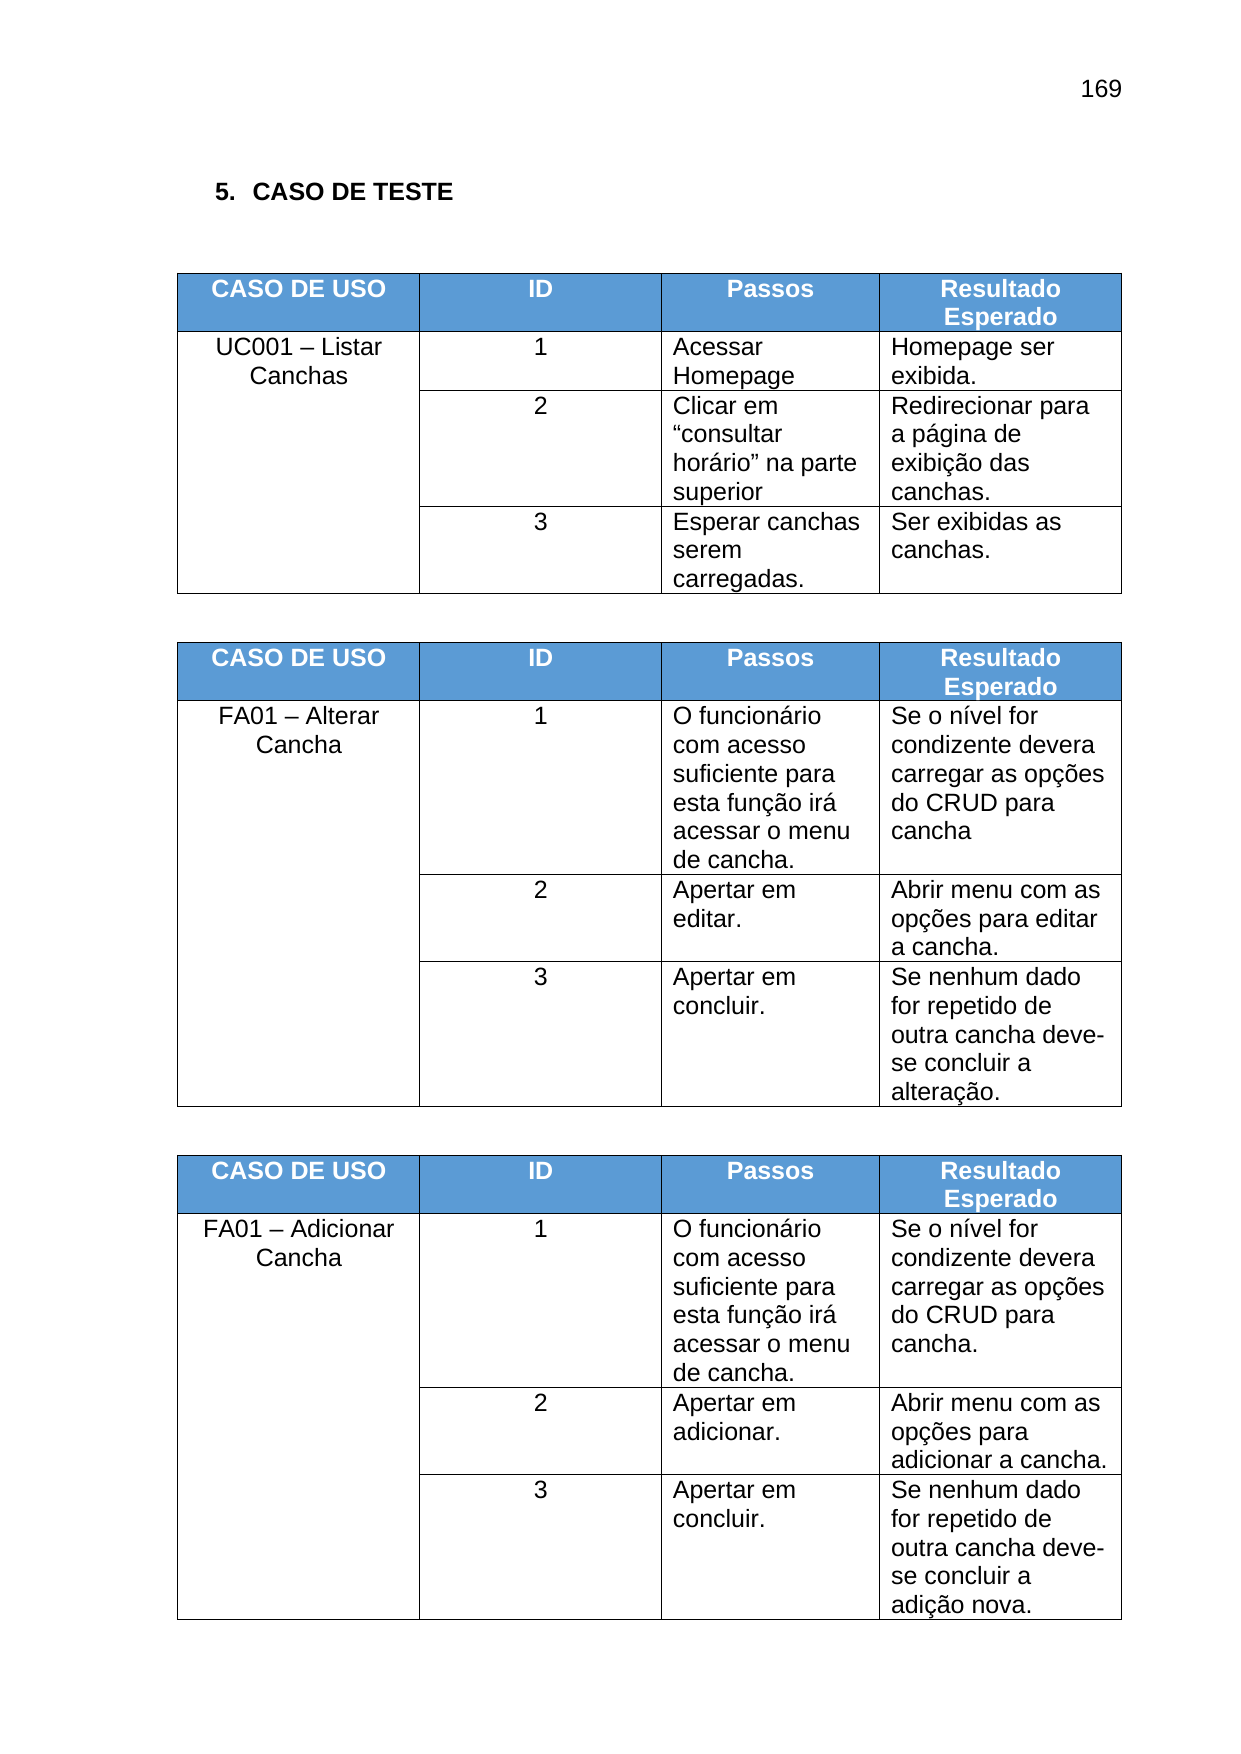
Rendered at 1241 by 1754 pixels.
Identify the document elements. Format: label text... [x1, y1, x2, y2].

table_cell Abrir menu com as opções para editar a cancha. [880, 875, 1121, 961]
table_cell 3 [420, 1475, 661, 1619]
table_cell FA01 – Alterar Cancha [178, 701, 419, 1106]
table_cell 1 [420, 332, 661, 390]
table_cell O funcionário com acesso suficiente para esta função irá acessar o menu de cancha. [662, 701, 879, 874]
table_cell 1 [420, 1214, 661, 1387]
table_cell O funcionário com acesso suficiente para esta função irá acessar o menu de cancha. [662, 1214, 879, 1387]
table_header Resultado Esperado [880, 274, 1121, 331]
table_header CASO DE USO [178, 274, 419, 331]
table_cell Se nenhum dado for repetido de outra cancha deve-se concluir a alteração. [880, 962, 1121, 1106]
table_cell UC001 – Listar Canchas [178, 332, 419, 593]
table_header ID [420, 274, 661, 331]
table_cell Apertar em concluir. [662, 962, 879, 1106]
table_cell Clicar em “consultar horário” na parte superior [662, 391, 879, 506]
table_header Resultado Esperado [880, 1156, 1121, 1213]
table_cell Apertar em adicionar. [662, 1388, 879, 1474]
table_cell Se o nível for condizente devera carregar as opções do CRUD para cancha. [880, 1214, 1121, 1387]
table_cell Abrir menu com as opções para adicionar a cancha. [880, 1388, 1121, 1474]
table_header Passos [662, 1156, 879, 1213]
table_cell 1 [420, 701, 661, 874]
table_header Passos [662, 643, 879, 700]
table_header CASO DE USO [178, 643, 419, 700]
table_cell Acessar Homepage [662, 332, 879, 390]
list CASO DE TESTE [215, 177, 1122, 206]
table_header Resultado Esperado [880, 643, 1121, 700]
table_cell 2 [420, 1388, 661, 1474]
table_header CASO DE USO [178, 1156, 419, 1213]
table_cell FA01 – Adicionar Cancha [178, 1214, 419, 1619]
table_header ID [420, 643, 661, 700]
table_header Passos [662, 274, 879, 331]
table_cell 2 [420, 391, 661, 506]
table_cell Apertar em concluir. [662, 1475, 879, 1619]
table_header ID [420, 1156, 661, 1213]
table_cell Esperar canchas serem carregadas. [662, 507, 879, 593]
table_cell Se o nível for condizente devera carregar as opções do CRUD para cancha [880, 701, 1121, 874]
table_cell Homepage ser exibida. [880, 332, 1121, 390]
table_cell 3 [420, 507, 661, 593]
table_cell 3 [420, 962, 661, 1106]
table_cell 2 [420, 875, 661, 961]
table_cell Se nenhum dado for repetido de outra cancha deve-se concluir a adição nova. [880, 1475, 1121, 1619]
table_cell Redirecionar para a página de exibição das canchas. [880, 391, 1121, 506]
table_cell Apertar em editar. [662, 875, 879, 961]
table_cell Ser exibidas as canchas. [880, 507, 1121, 593]
